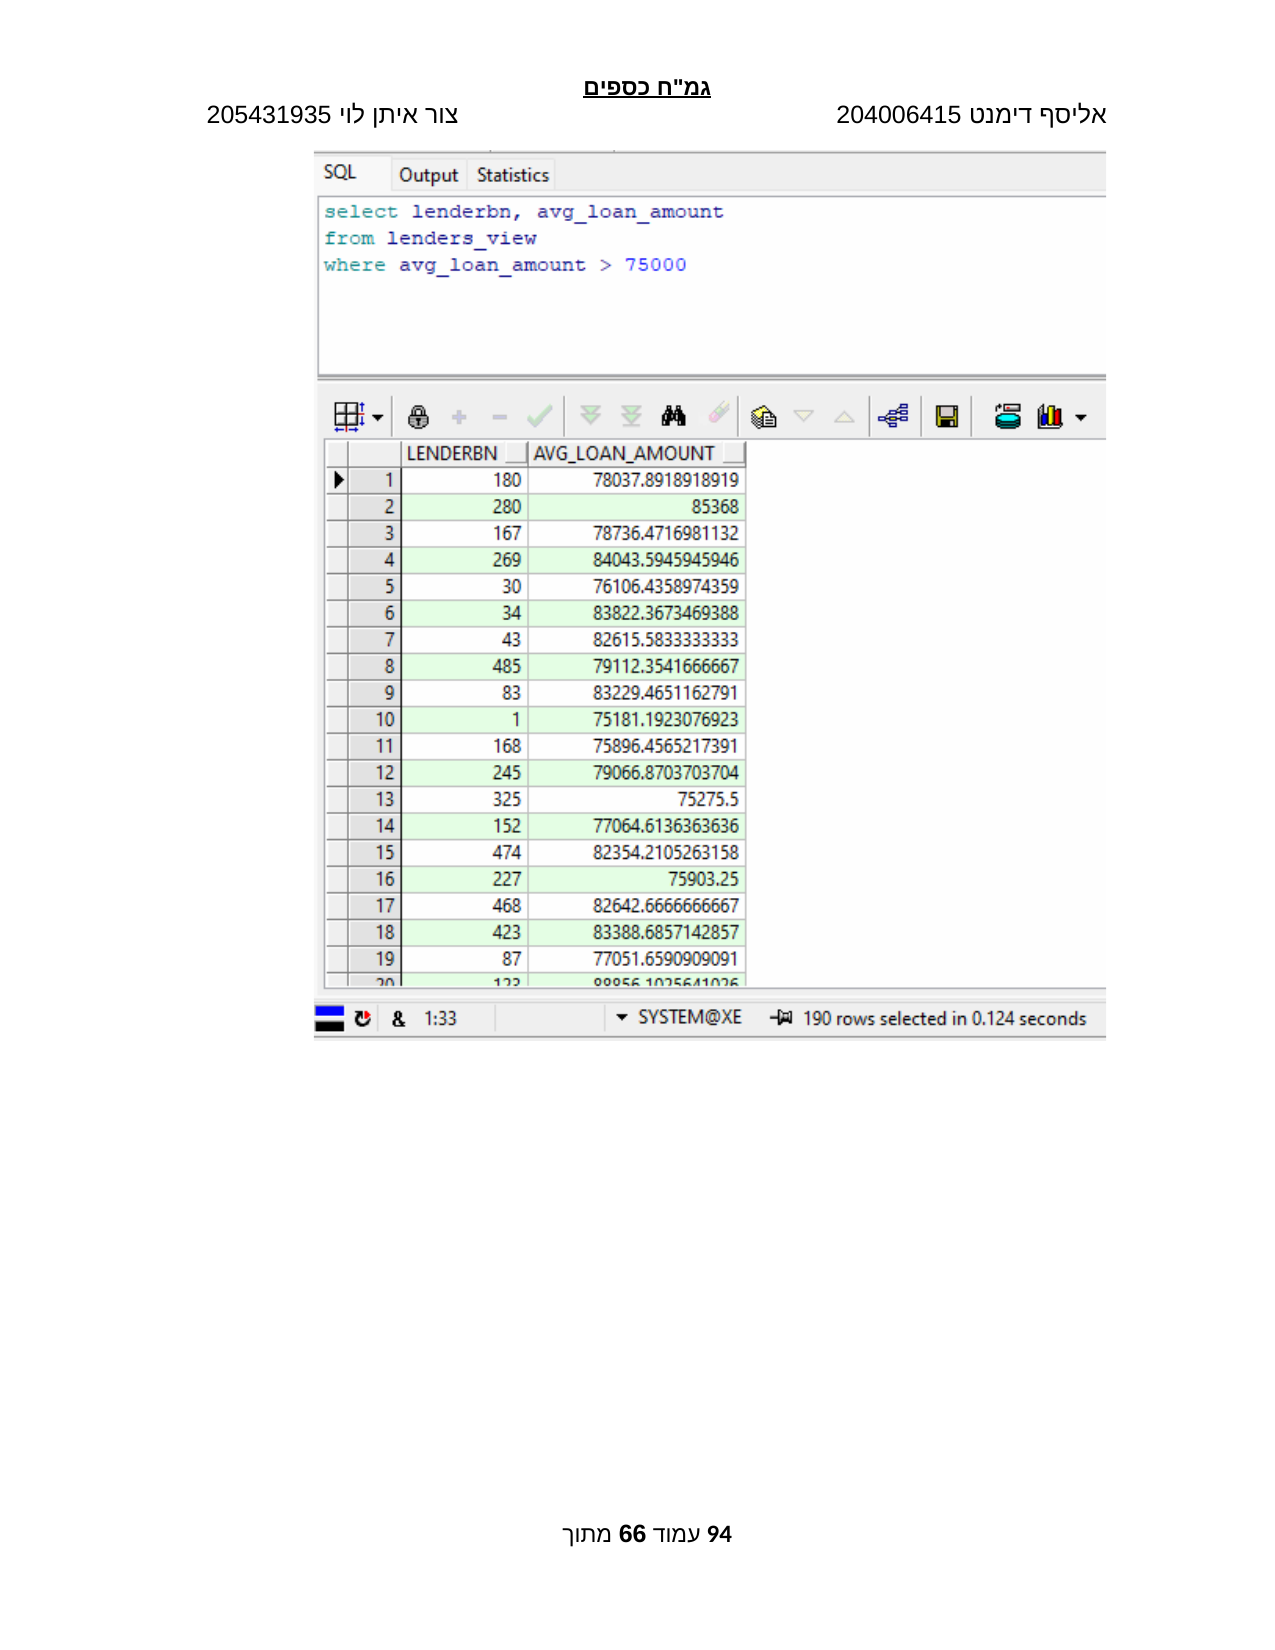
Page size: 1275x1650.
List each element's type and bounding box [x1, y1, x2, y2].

picture [313, 150, 1107, 1041]
